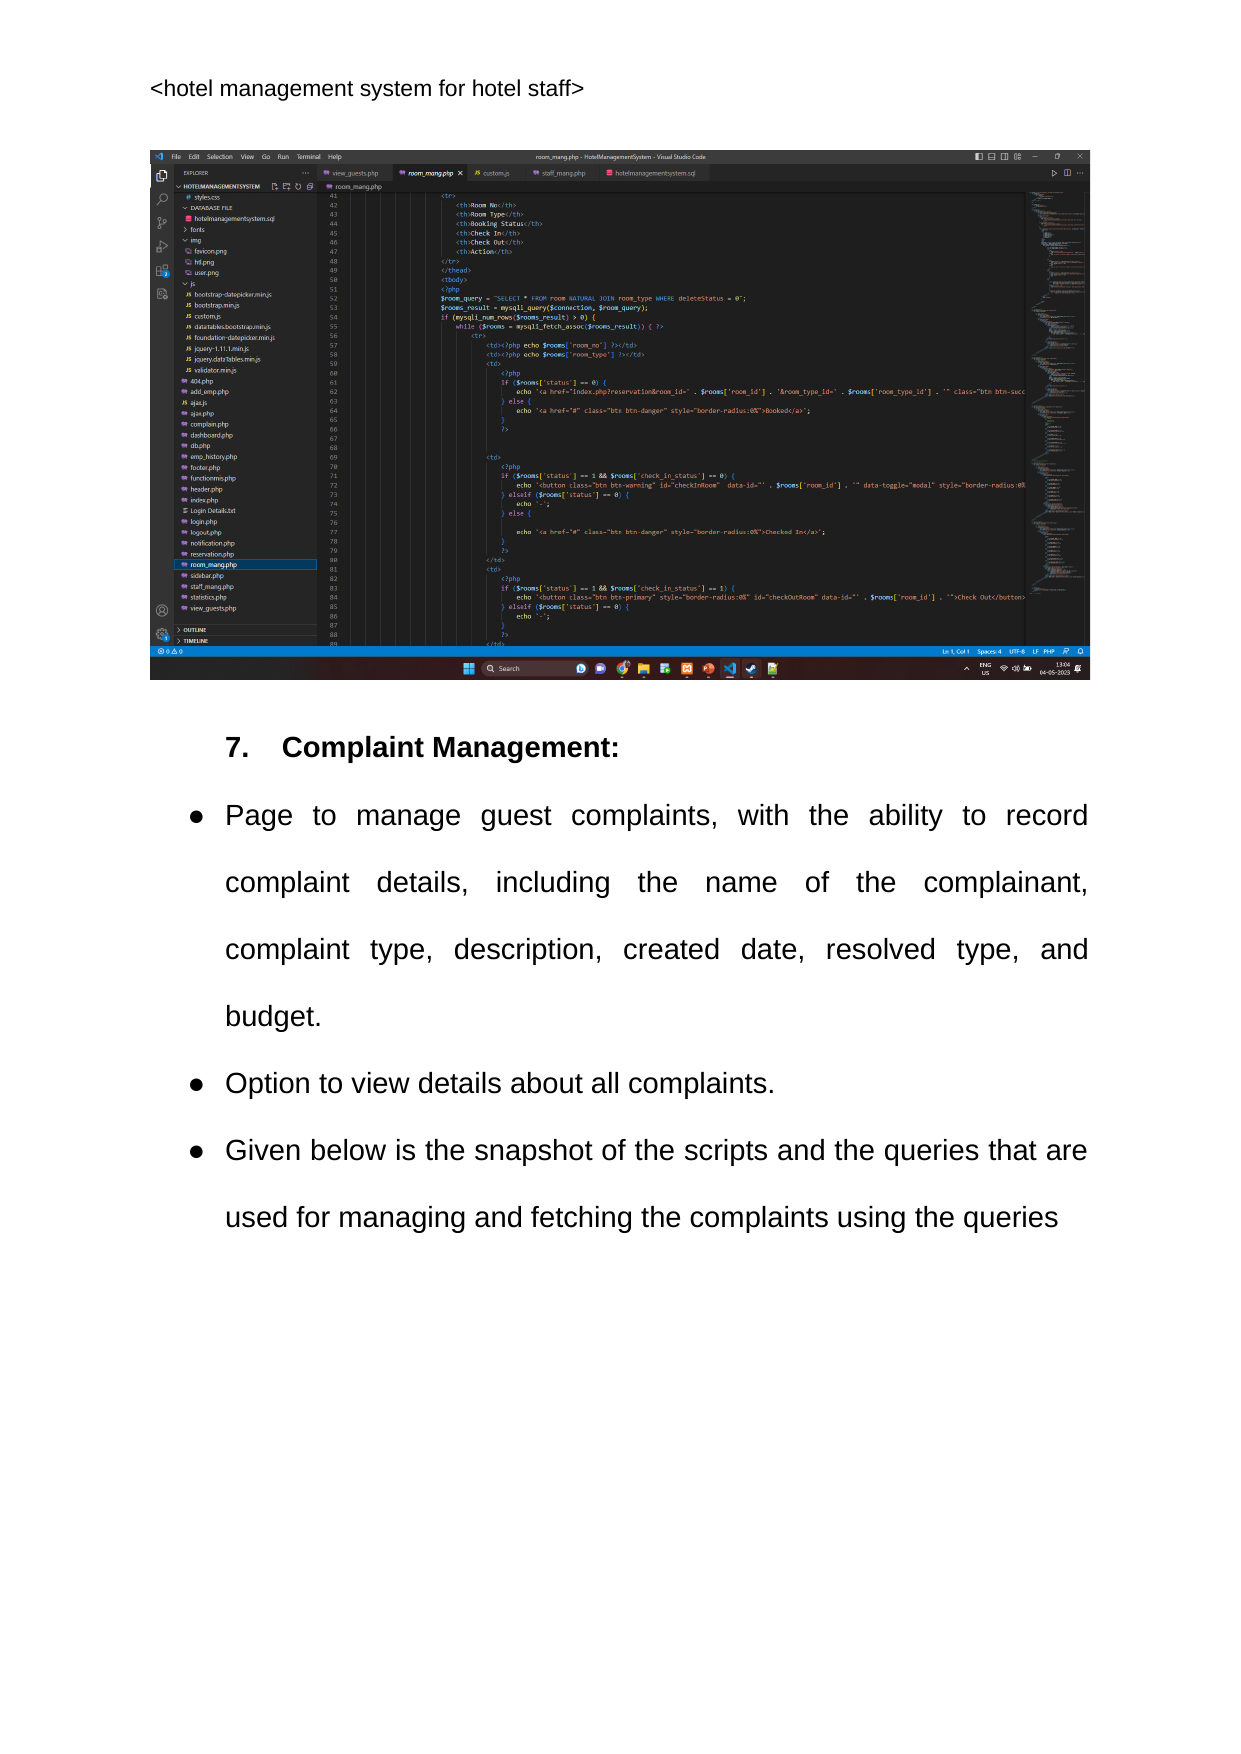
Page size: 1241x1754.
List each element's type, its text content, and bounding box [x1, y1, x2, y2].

picture [150, 150, 1091, 680]
list Option to view details about all complaints. [187, 1066, 1090, 1099]
list Given below is the snapshot of the scripts and the queries that are used for managing and fetching the complaints using the queries [187, 1133, 1090, 1234]
list Page to manage guest complaints, with the ability to record complaint details, including the name of the complainant, complaint type, description, created date, resolved type, and budget. [187, 798, 1090, 1032]
text 7. Complaint Management: [225, 731, 1090, 764]
